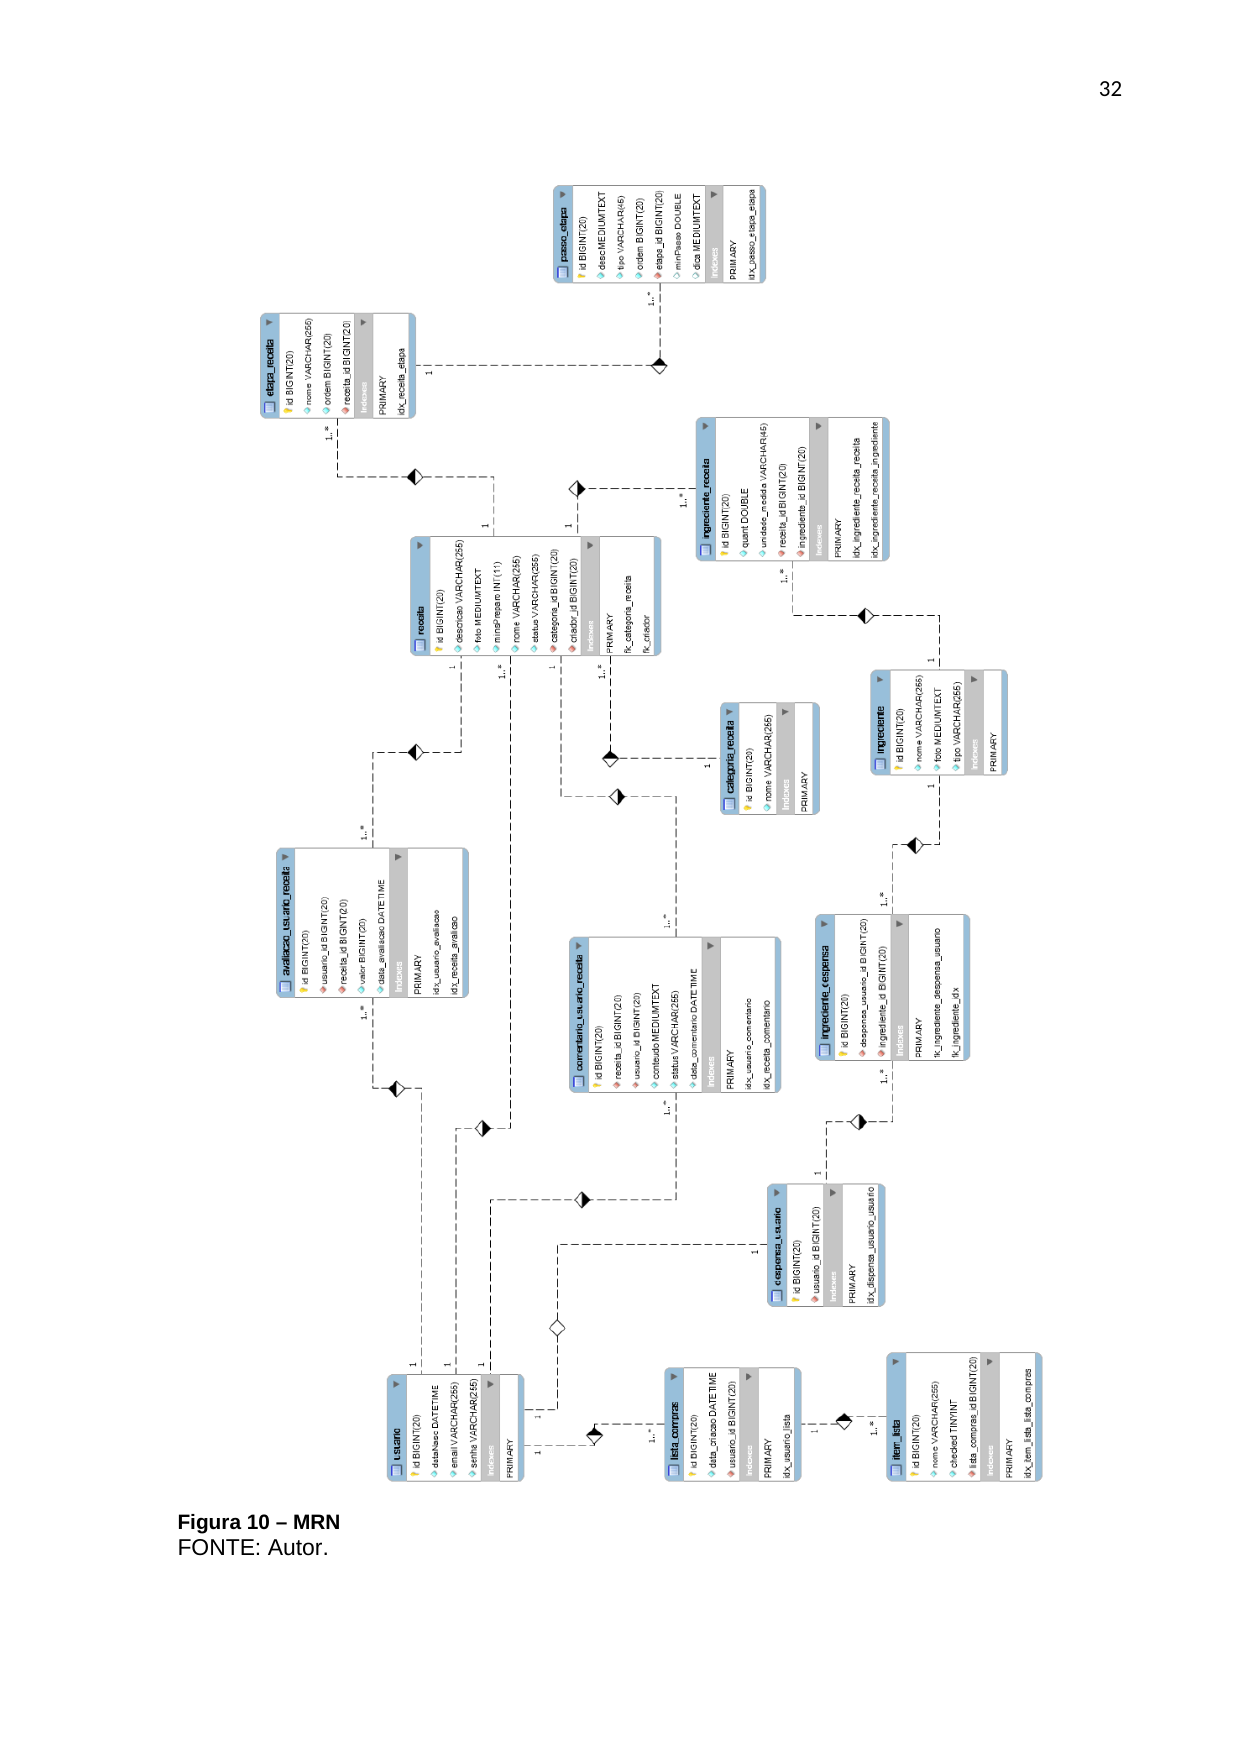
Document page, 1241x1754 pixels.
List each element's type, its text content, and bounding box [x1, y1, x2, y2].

text FONTE: Autor. [177, 1534, 1122, 1560]
picture [252, 179, 1049, 1488]
text Figura 10 – MRN [177, 1510, 1122, 1534]
